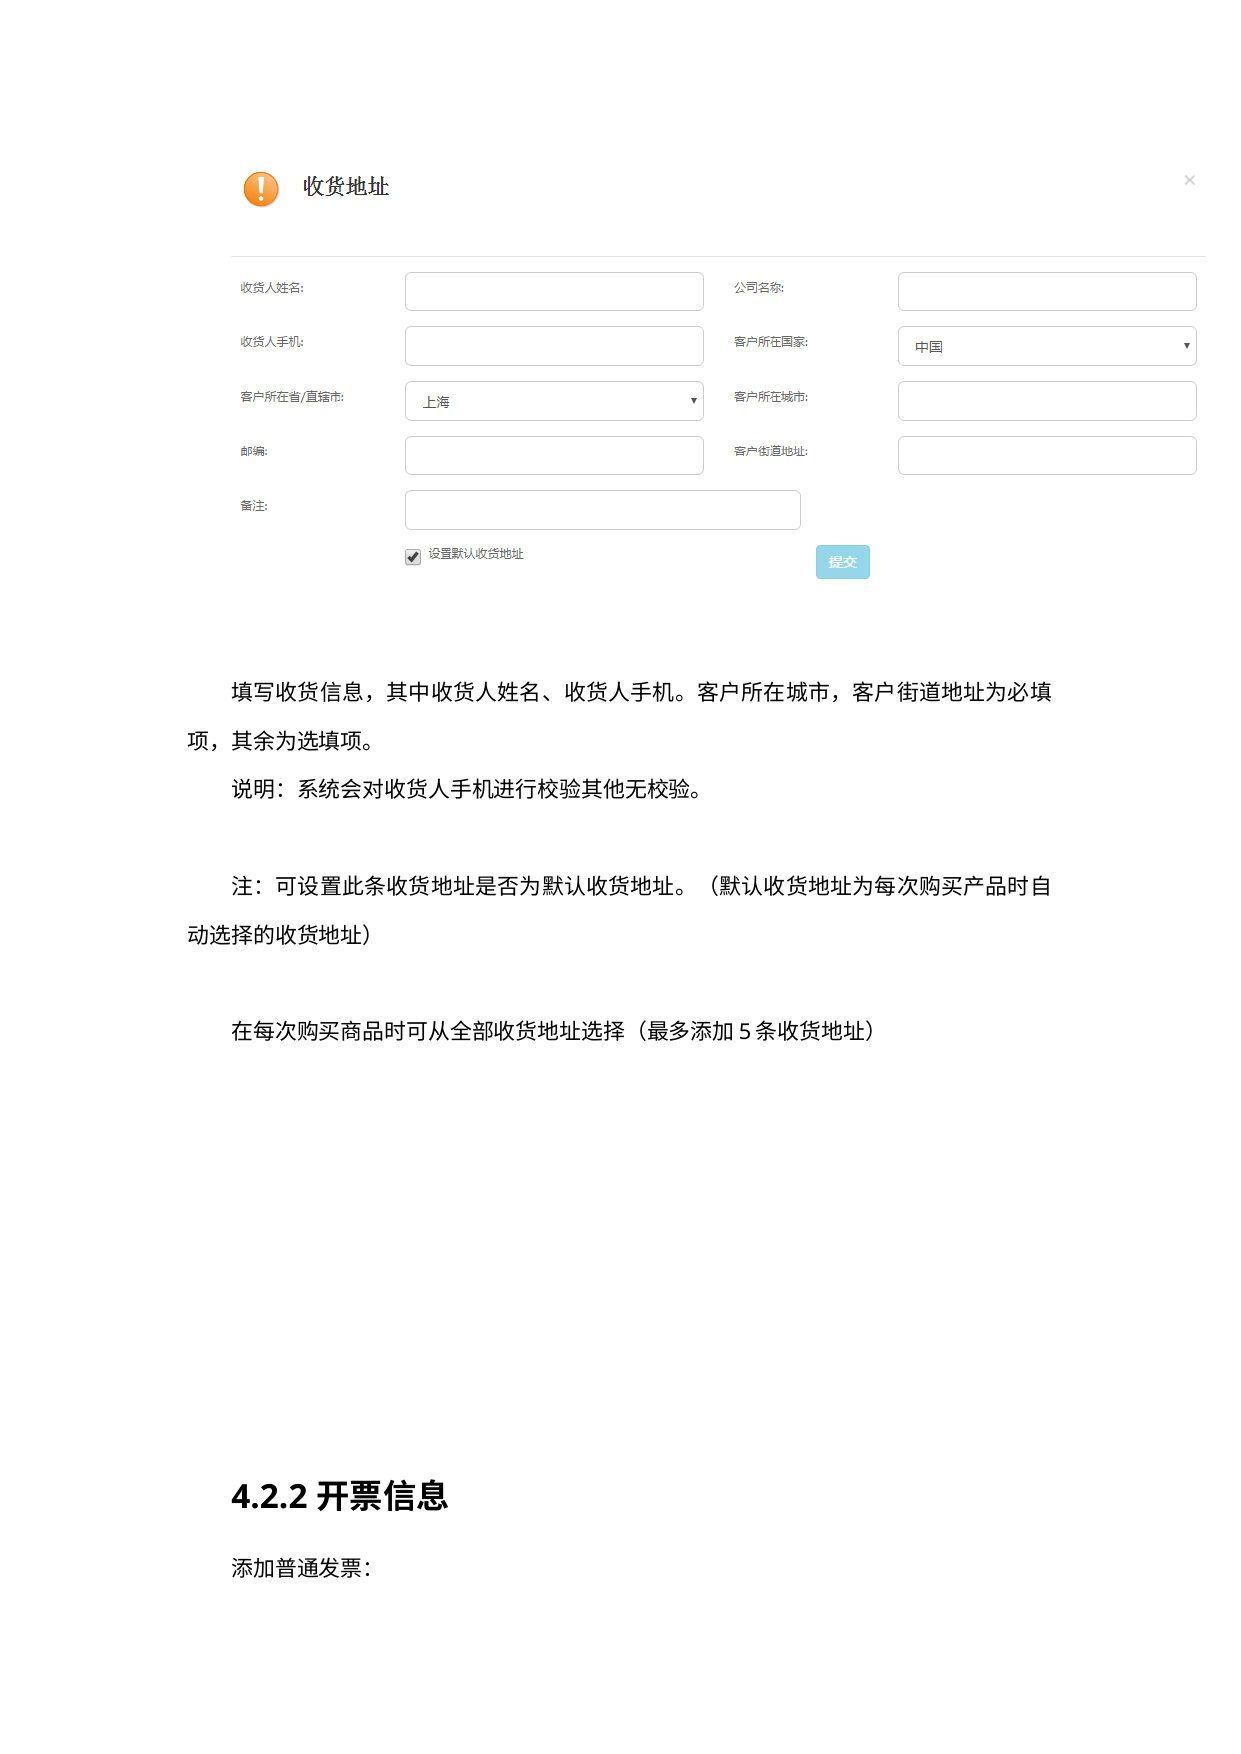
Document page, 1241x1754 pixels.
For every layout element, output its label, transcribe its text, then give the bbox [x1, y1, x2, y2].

text 填写收货信息，其中收货人姓名、收货人手机。客户所在城市，客户街道地址为必填项，其余为选填项。 [187, 675, 1053, 756]
picture [231, 162, 1206, 594]
text 添加普通发票： [187, 1551, 1053, 1583]
text 说明：系统会对收货人手机进行校验其他无校验。 [187, 772, 1053, 804]
text 4.2.2 开票信息 [187, 1461, 1053, 1526]
text 在每次购买商品时可从全部收货地址选择（最多添加5条收货地址） [187, 1014, 1053, 1046]
text 注：可设置此条收货地址是否为默认收货地址。（默认收货地址为每次购买产品时自动选择的收货地址） [187, 868, 1053, 950]
